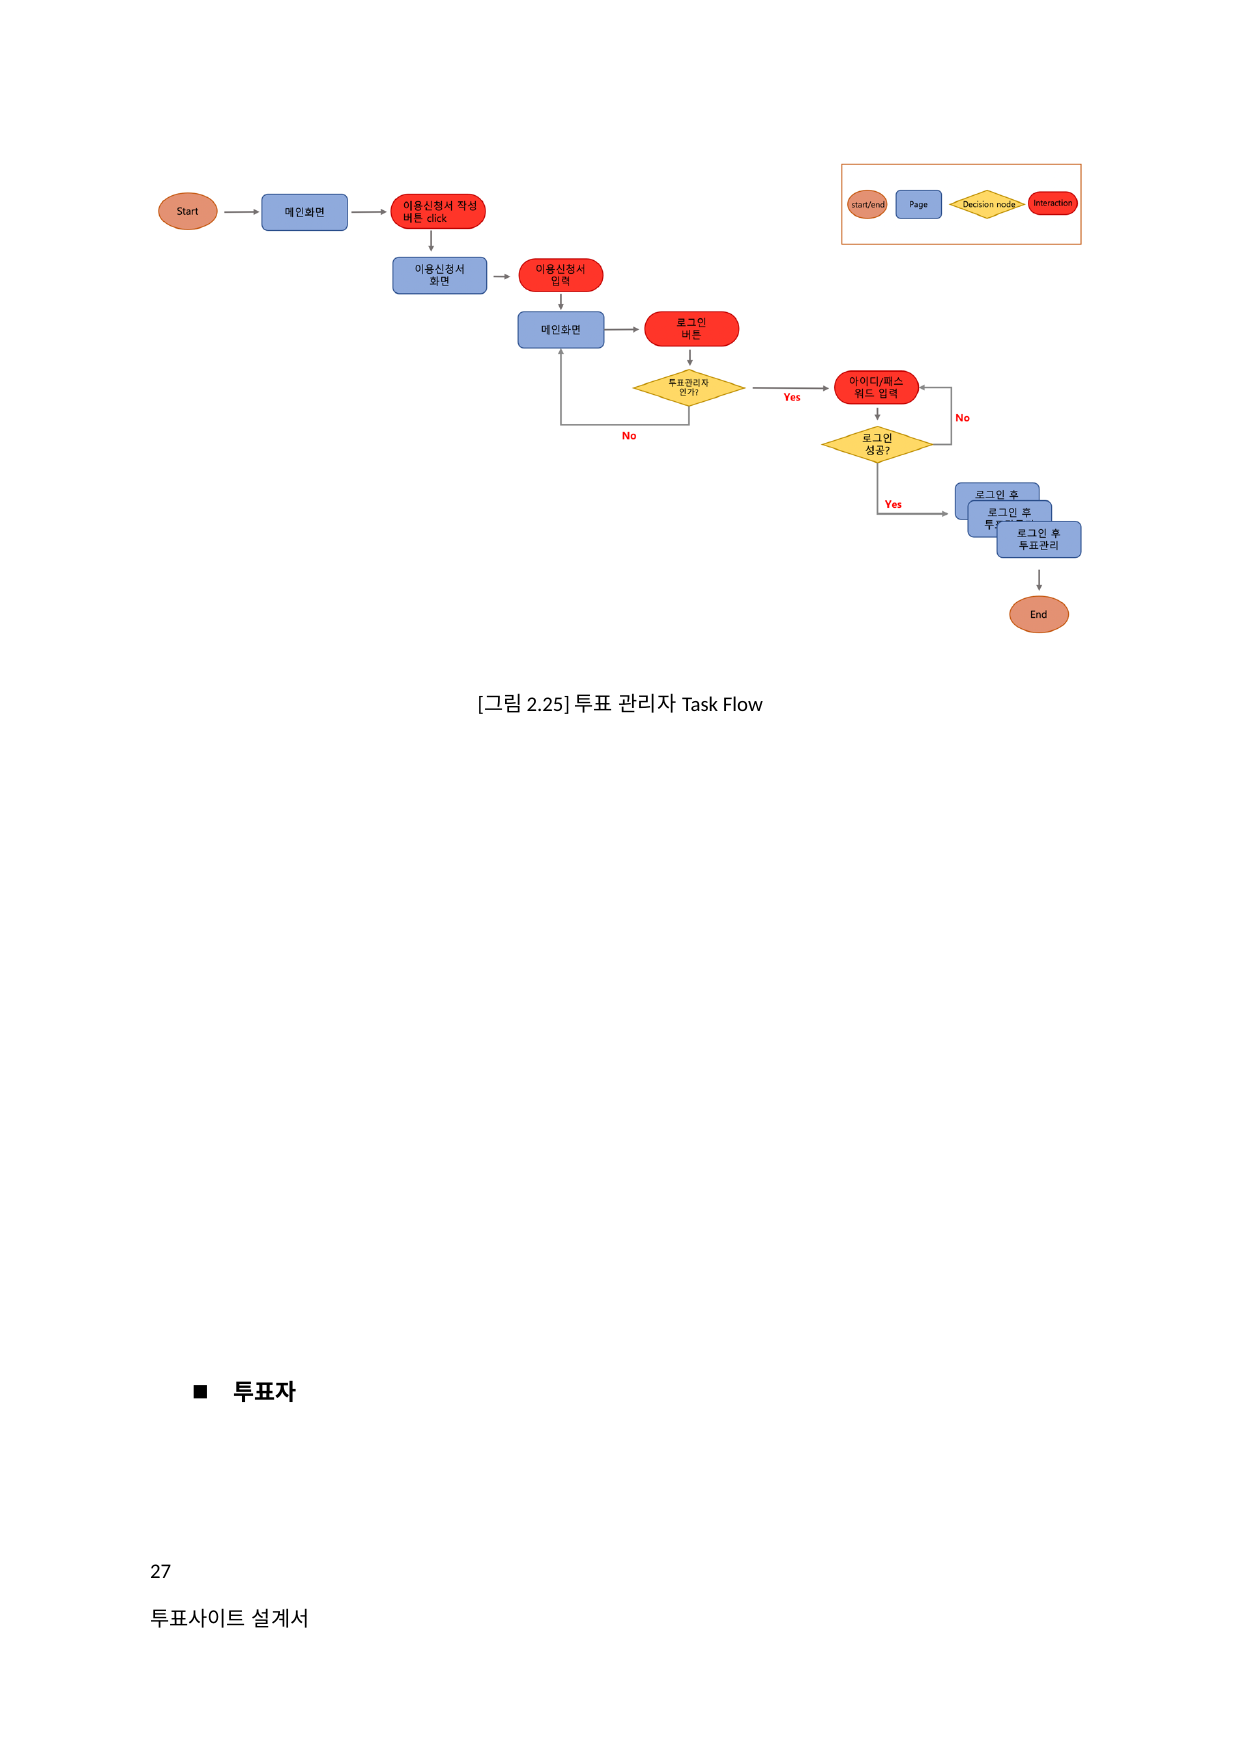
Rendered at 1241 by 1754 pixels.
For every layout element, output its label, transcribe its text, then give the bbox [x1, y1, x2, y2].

list 투표자 [192, 1374, 1090, 1407]
picture [150, 150, 1091, 643]
text [그림2.25] 투표 관리자 Task Flow [150, 687, 1090, 717]
